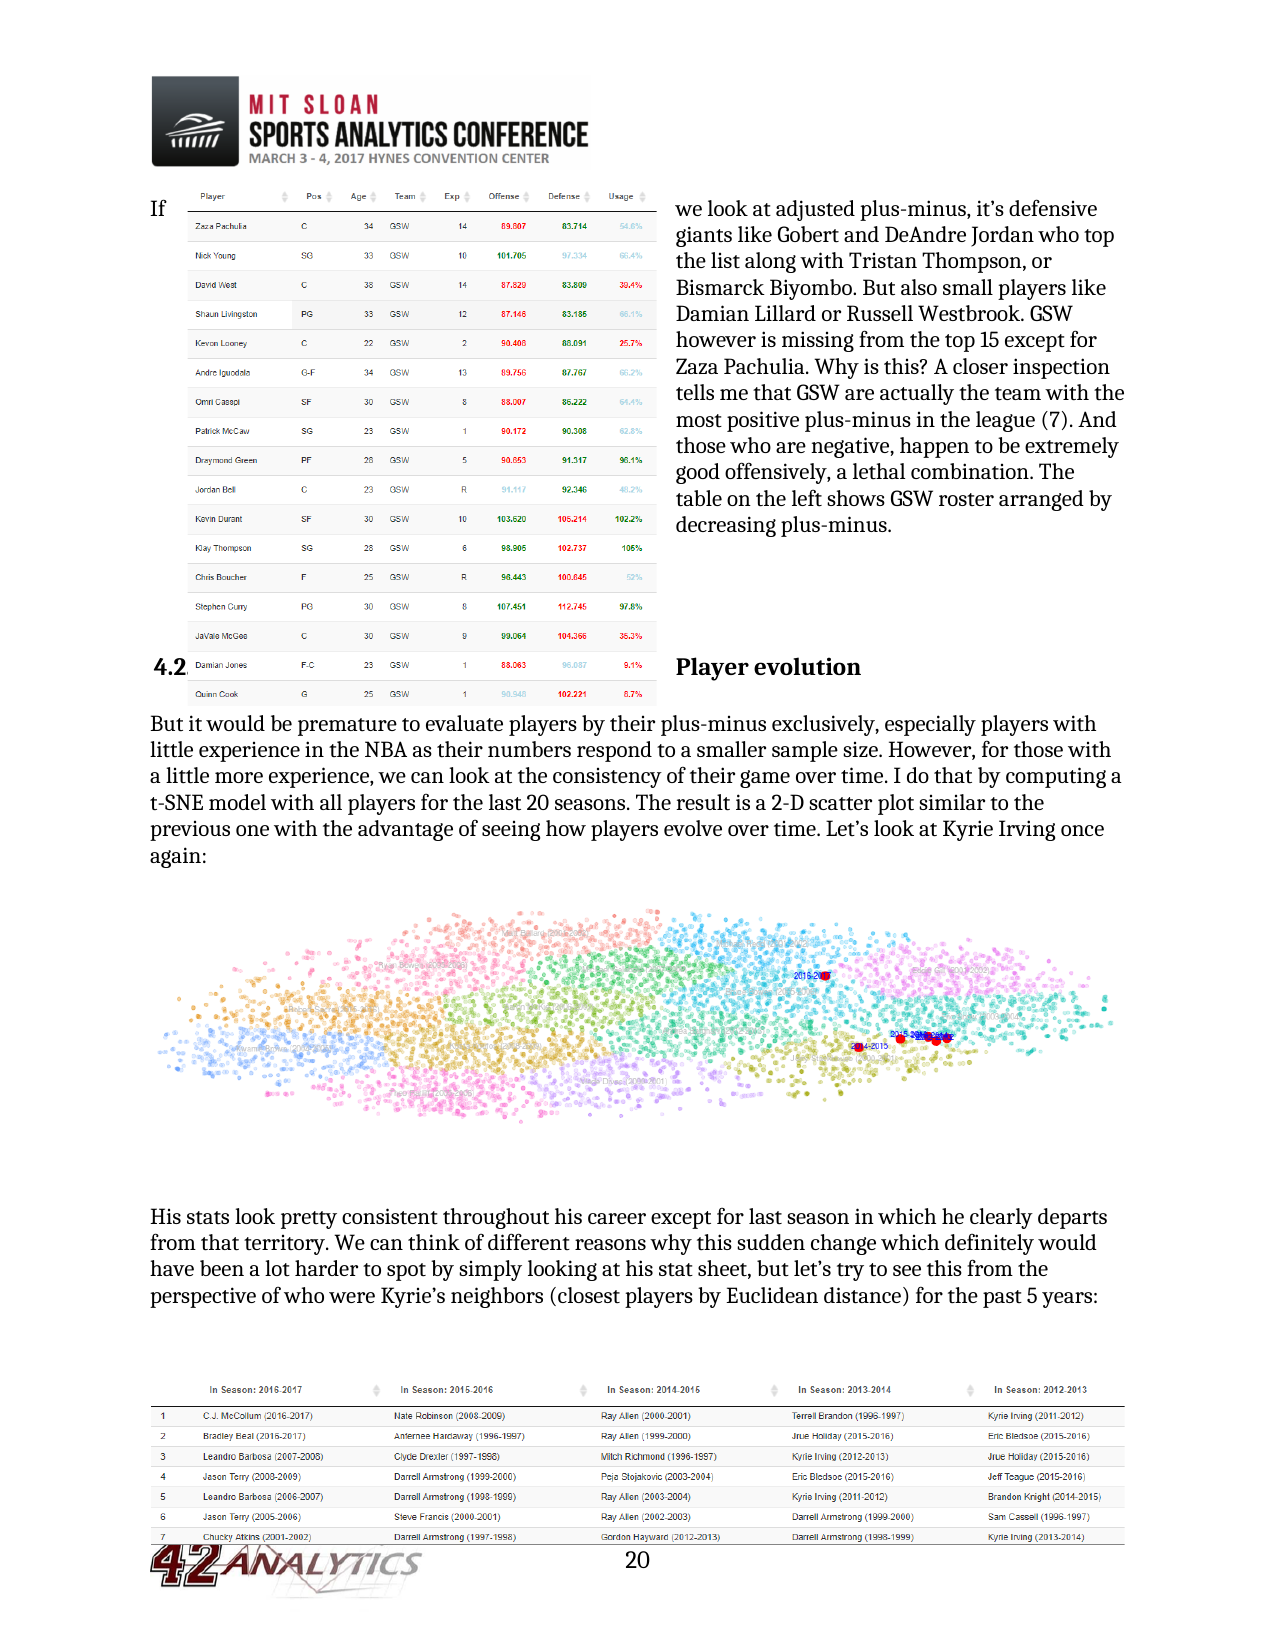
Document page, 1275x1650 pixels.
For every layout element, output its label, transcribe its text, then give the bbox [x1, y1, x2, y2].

text His stats look pretty consistent throughout his career except for last season in which he clearly departs from that territory. We can think of different reasons why this sudden change which definitely would have been a lot harder to spot by simply looking at his stat sheet, but let’s try to see this from the perspective of who were Kyrie’s neighbors (closest players by Euclidean distance) for the past 5 years: [150, 1203, 1125, 1309]
picture [187, 180, 657, 704]
picture [131, 1370, 1125, 1612]
picture [150, 75, 591, 170]
list Player evolution [657, 653, 1125, 682]
text If we look at adjusted plus-minus, it’s defensive giants like Gobert and DeAndre Jordan who top the list along with Tristan Thompson, or Bismarck Biyombo. But also small players like Damian Lillard or Russell Westbrook. GSW however is missing from the top 15 except for Zaza Pachulia. Why is this? A closer inspection tells me that GSW are actually the team with the most positive plus-minus in the league (7). And those who are negative, happen to be extremely good offensively, a lethal combination. The table on the left shows GSW roster arranged by decreasing plus-minus. [657, 196, 1125, 538]
picture [150, 900, 1125, 1132]
text But it would be premature to evaluate players by their plus-minus exclusively, especially players with little experience in the NBA as their numbers respond to a smaller sample size. However, for those with a little more experience, we can look at the consistency of their game over time. I do that by computing a t-SNE model with all players for the last 20 seasons. The result is a 2-D scatter plot similar to the previous one with the advantage of seeing how players evolve over time. Let’s look at Kyrie Irving once again: [150, 711, 1125, 869]
